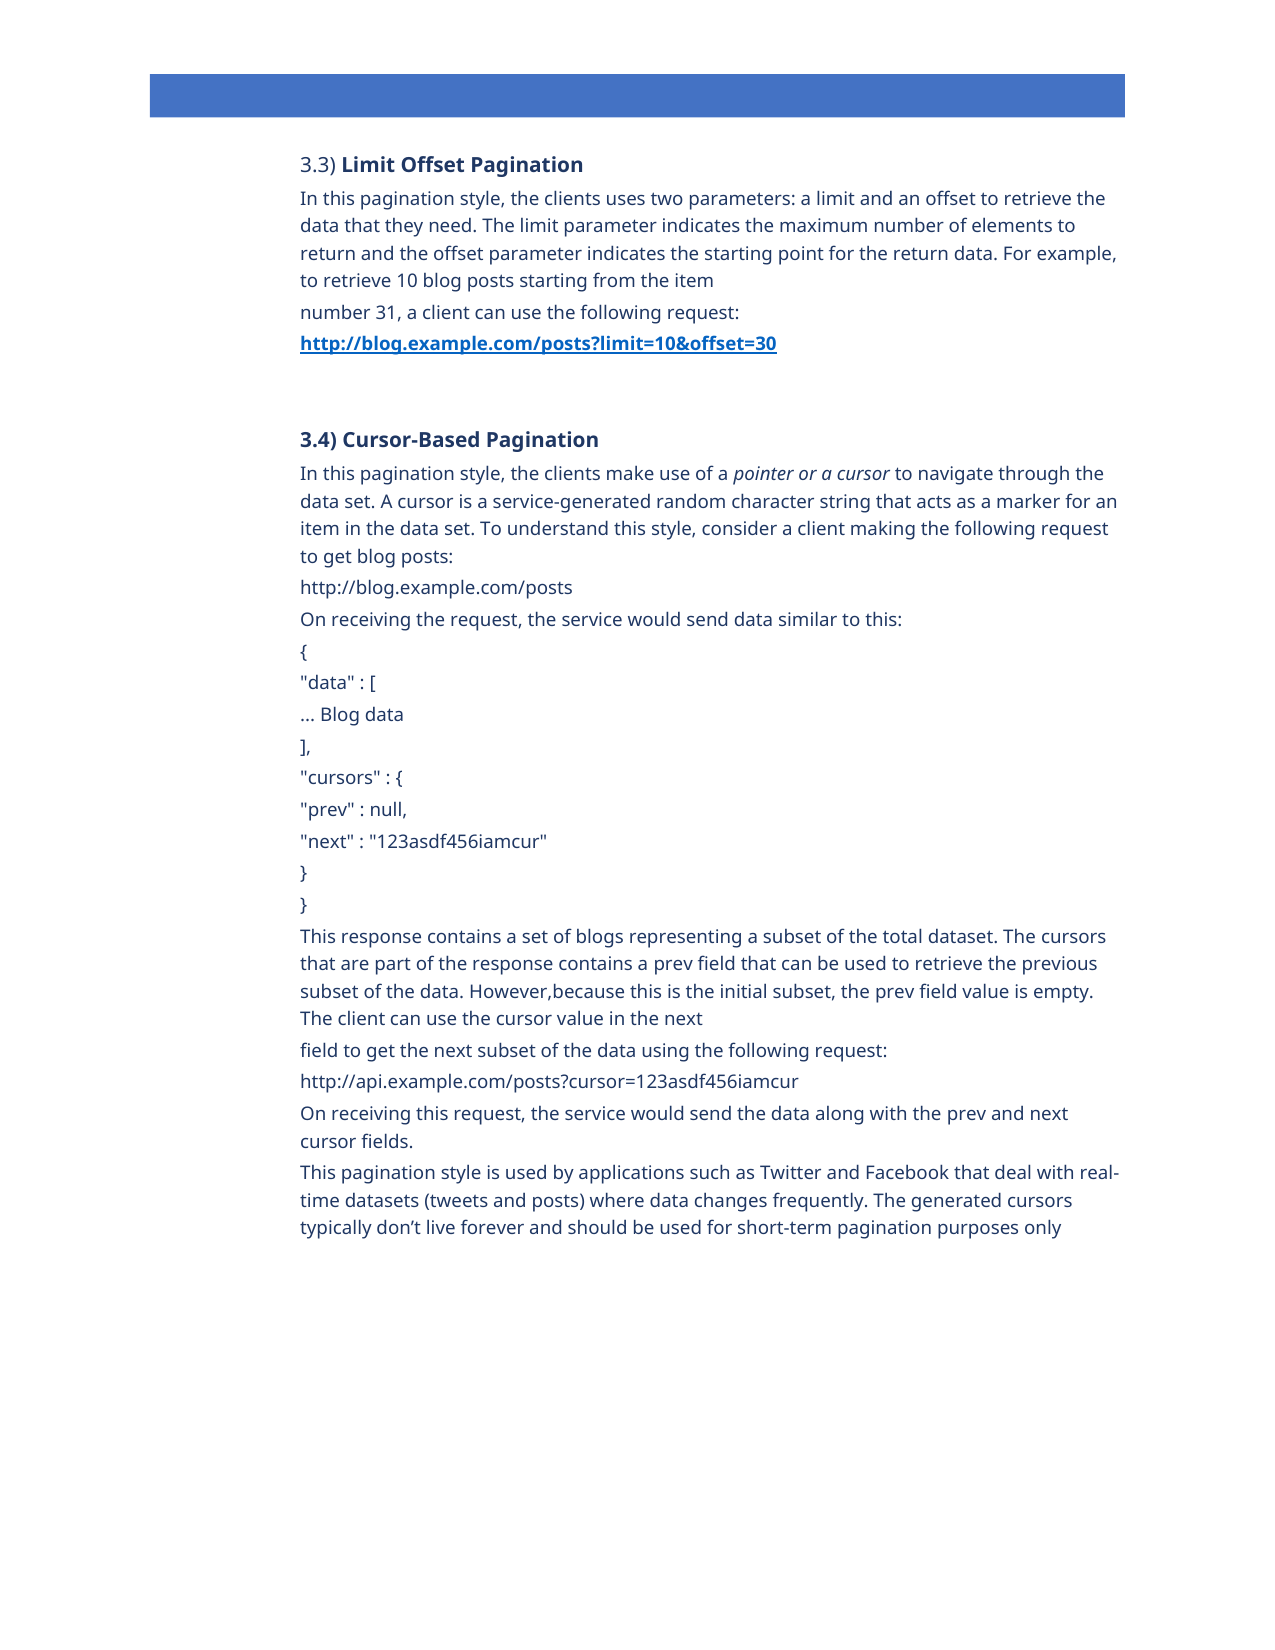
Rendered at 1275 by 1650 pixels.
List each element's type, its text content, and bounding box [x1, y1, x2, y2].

subtitle ... Blog data [300, 701, 1125, 727]
subtitle } [300, 891, 1125, 917]
subtitle http://blog.example.com/posts?limit=10&offset=30 [300, 331, 1125, 356]
subtitle http://blog.example.com/posts [300, 574, 1125, 600]
subtitle This pagination style is used by applications such as Twitter and Facebook that deal with real-time datasets (tweets and posts) where data changes frequently. The generated cursors typically don’t live forever and should be used for short-term pagination purposes only [300, 1159, 1125, 1240]
subtitle http://api.example.com/posts?cursor=123asdf456iamcur [300, 1069, 1125, 1094]
subtitle In this pagination style, the clients uses two parameters: a limit and an offset to retrieve the data that they need. The limit parameter indicates the maximum number of elements to return and the offset parameter indicates the starting point for the return data. For example, to retrieve 10 blog posts starting from the item [300, 185, 1125, 293]
subtitle field to get the next subset of the data using the following request: [300, 1037, 1125, 1063]
subtitle number 31, a client can use the following request: [300, 299, 1125, 324]
subtitle This response contains a set of blogs representing a subset of the total dataset. The cursors that are part of the response contains a prev field that can be used to retrieve the previous subset of the data. However,because this is the initial subset, the prev field value is empty. The client can use the cursor value in the next [300, 923, 1125, 1031]
subtitle } [300, 859, 1125, 885]
subtitle In this pagination style, the clients make use of a pointer or a cursor to navigate through the data set. A cursor is a service-generated random character string that acts as a marker for an item in the data set. To understand this style, consider a client making the following request to get blog posts: [300, 460, 1125, 568]
subtitle "next" : "123asdf456iamcur" [300, 828, 1125, 853]
subtitle 3.4) Cursor-Based Pagination [300, 426, 1125, 454]
subtitle On receiving this request, the service would send the data along with the prev and next cursor fields. [300, 1100, 1125, 1153]
subtitle { [300, 638, 1125, 663]
subtitle 3.3) Limit Offset Pagination [300, 150, 1125, 178]
subtitle "cursors" : { [300, 764, 1125, 790]
subtitle "prev" : null, [300, 796, 1125, 822]
subtitle On receiving the request, the service would send data similar to this: [300, 606, 1125, 632]
subtitle ], [300, 733, 1125, 758]
subtitle "data" : [ [300, 669, 1125, 695]
